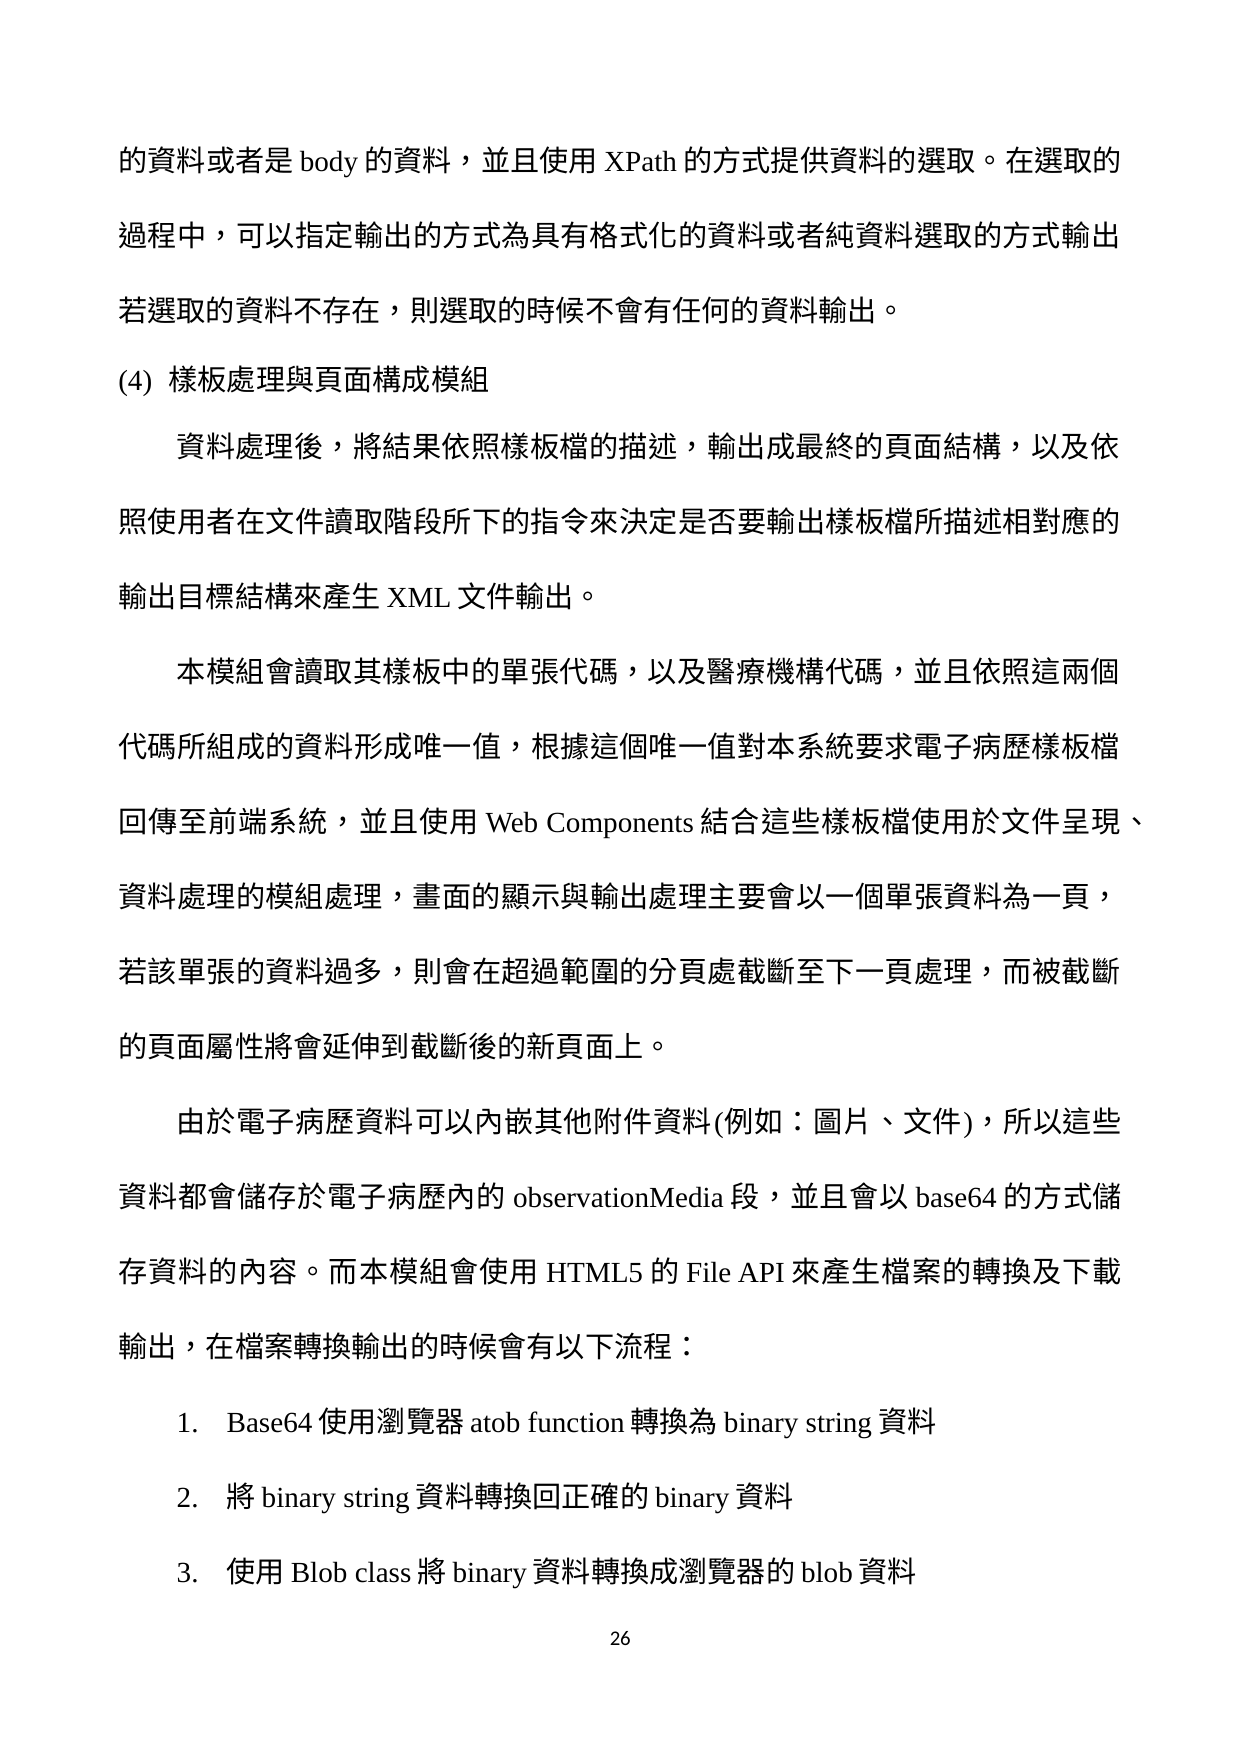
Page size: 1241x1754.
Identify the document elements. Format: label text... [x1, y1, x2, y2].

text 由於電子病歷資料可以內嵌其他附件資料(例如：圖片、文件)，所以這些資料都會儲存於電子病歷內的observationMedia段，並且會以base64的方式儲存資料的內容。而本模組會使用HTML5的File API來產生檔案的轉換及下載輸出，在檔案轉換輸出的時候會有以下流程： [118, 1083, 1122, 1383]
text 本模組會讀取其樣板中的單張代碼，以及醫療機構代碼，並且依照這兩個代碼所組成的資料形成唯一值，根據這個唯一值對本系統要求電子病歷樣板檔回傳至前端系統，並且使用Web Components結合這些樣板檔使用於文件呈現、資料處理的模組處理，畫面的顯示與輸出處理主要會以一個單張資料為一頁，若該單張的資料過多，則會在超過範圍的分頁處截斷至下一頁處理，而被截斷的頁面屬性將會延伸到截斷後的新頁面上。 [118, 633, 1122, 1083]
list Base64使用瀏覽器atob function轉換為binary string資料 [176, 1383, 1122, 1458]
list 使用Blob class將binary資料轉換成瀏覽器的blob資料 [176, 1533, 1122, 1608]
text 資料處理後，將結果依照樣板檔的描述，輸出成最終的頁面結構，以及依照使用者在文件讀取階段所下的指令來決定是否要輸出樣板檔所描述相對應的輸出目標結構來產生XML文件輸出。 [118, 408, 1122, 633]
subtitle 樣板處理與頁面構成模組 [118, 356, 1122, 398]
list 將binary string資料轉換回正確的binary資料 [176, 1458, 1122, 1533]
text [118, 122, 1122, 347]
